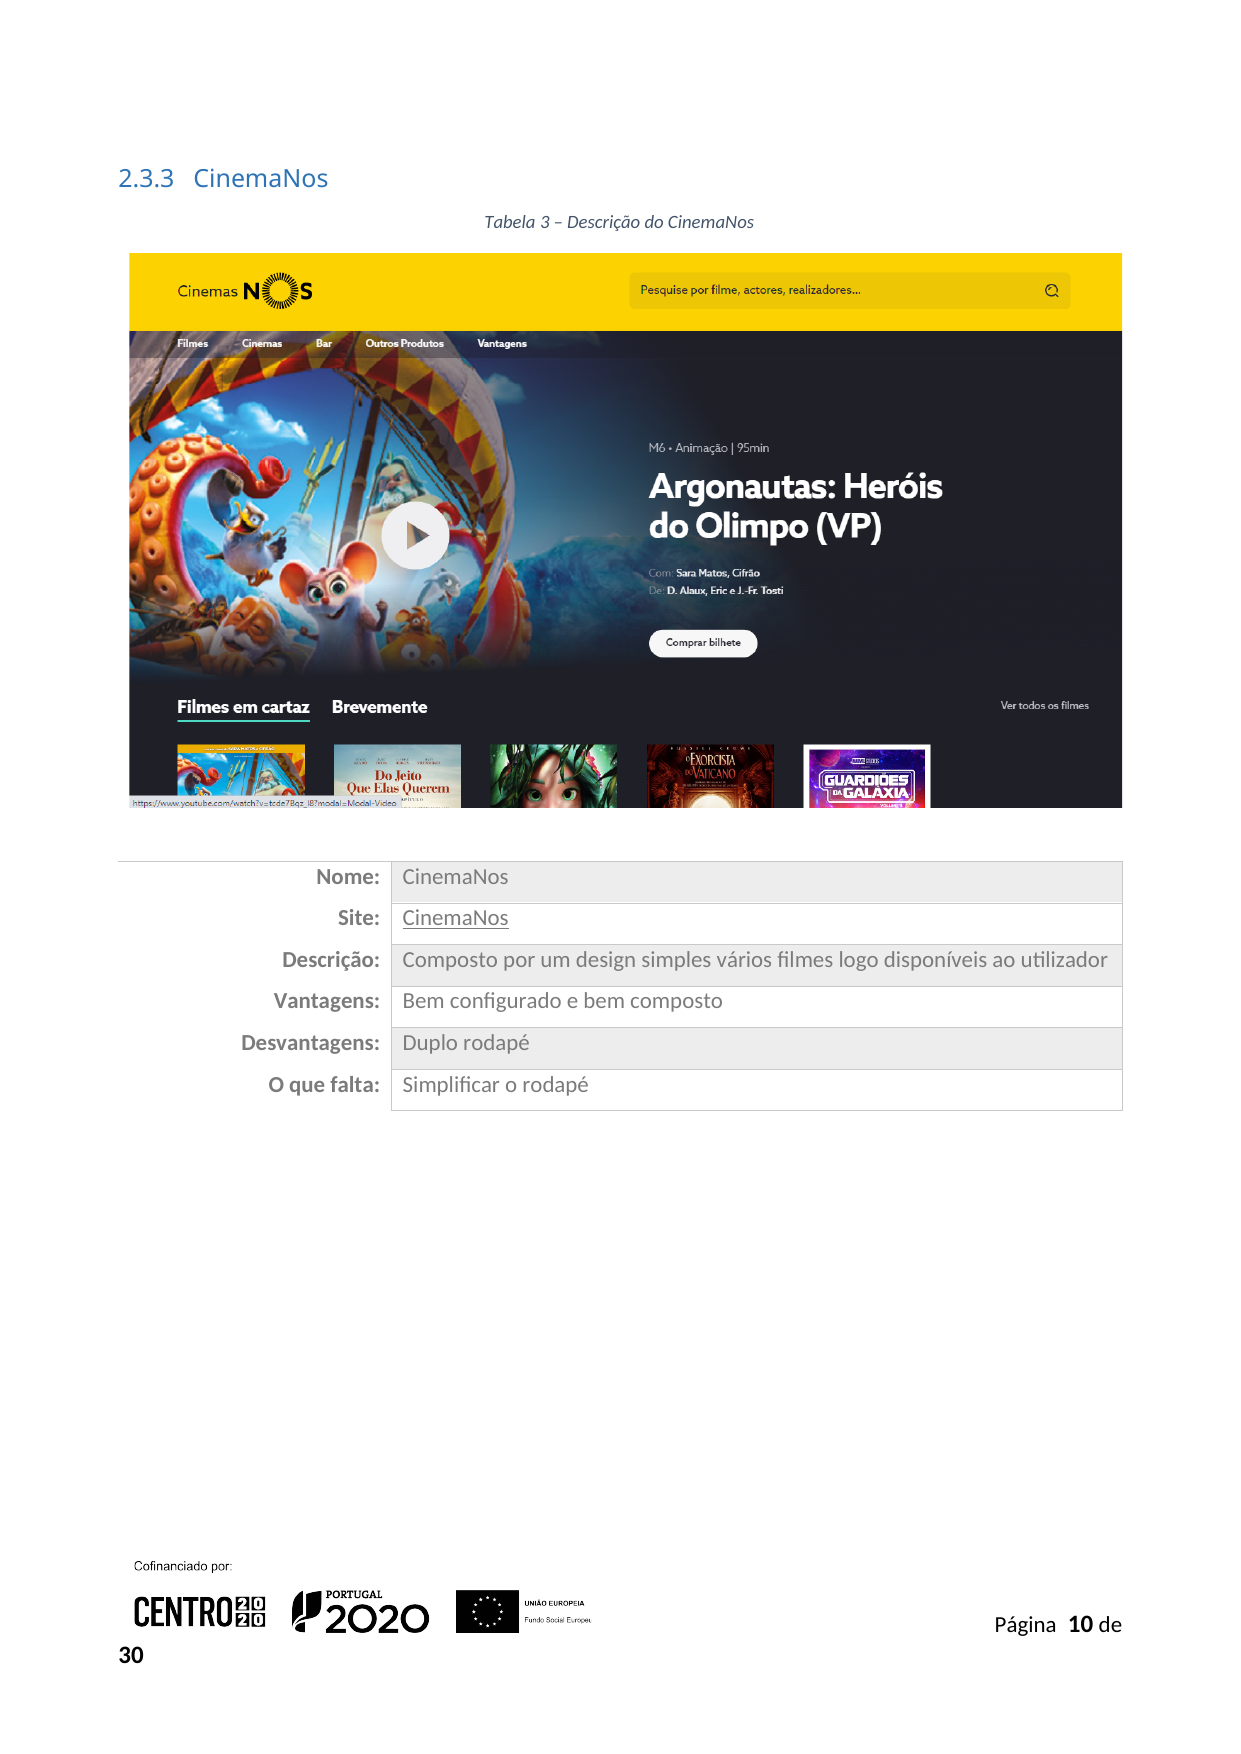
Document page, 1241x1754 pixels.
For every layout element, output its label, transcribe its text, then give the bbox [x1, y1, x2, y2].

picture [134, 1561, 592, 1633]
table_cell Vantagens: [118, 986, 391, 1027]
table_cell Descrição: [118, 944, 391, 986]
table_cell CinemaNos [392, 862, 1122, 902]
table_cell Composto por um design simples vários filmes logo disponíveis ao utilizador [392, 945, 1122, 986]
table_cell Site: [118, 903, 391, 944]
table_cell Nome: [118, 862, 391, 902]
table_cell Bem configurado e bem composto [392, 987, 1122, 1027]
table_header [118, 254, 1122, 861]
table_cell Duplo rodapé [392, 1028, 1122, 1069]
subtitle CinemaNos [118, 161, 1122, 195]
table_cell Simplificar o rodapé [392, 1070, 1122, 1110]
table_cell Desvantagens: [118, 1027, 391, 1069]
picture [129, 253, 1123, 808]
table_cell O que falta: [118, 1069, 391, 1110]
table_cell CinemaNos [392, 904, 1122, 944]
